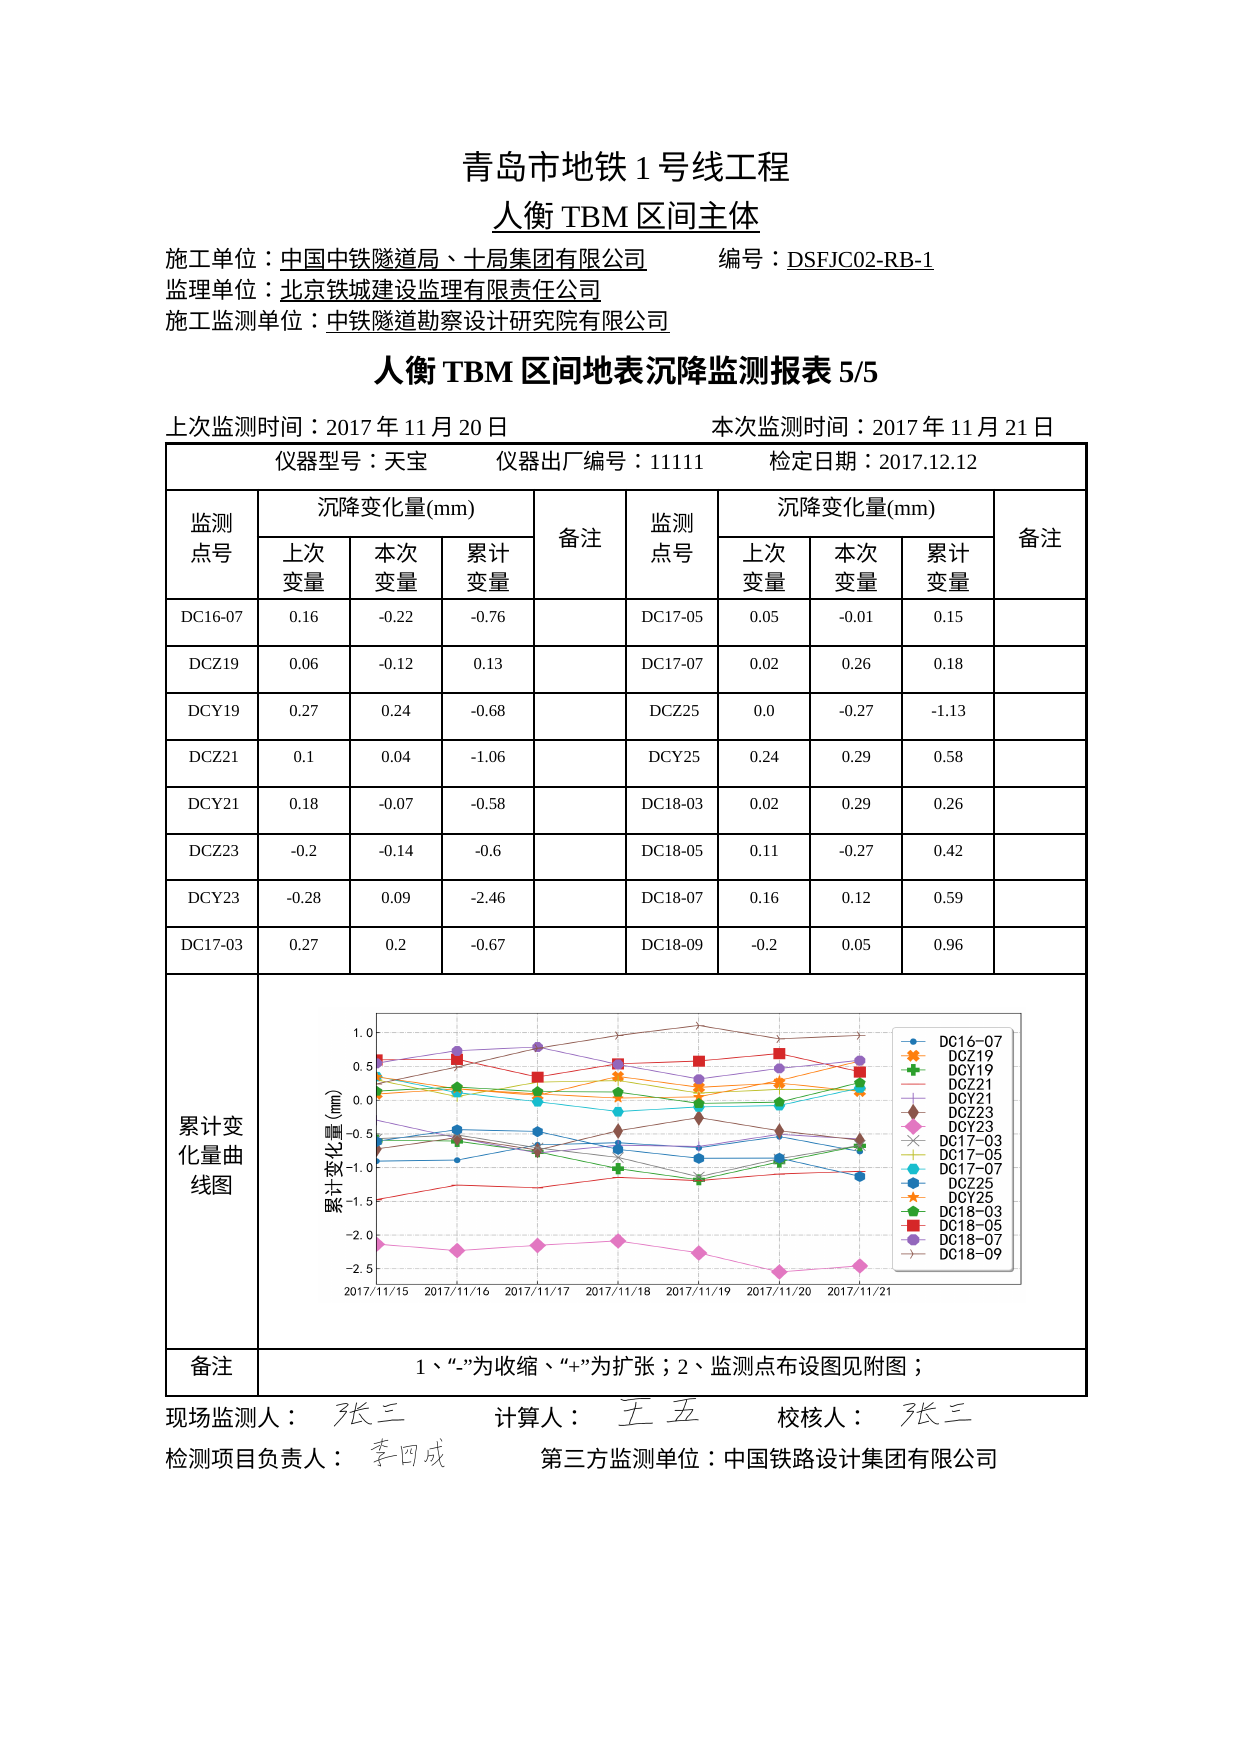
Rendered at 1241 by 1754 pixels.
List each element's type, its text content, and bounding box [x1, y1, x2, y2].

table_cell [995, 647, 1085, 692]
table_cell DC17-03 [167, 928, 257, 973]
table_cell DC17-05 [627, 600, 717, 645]
text 检测项目负责人： 第三方监测单位：中国铁路设计集团有限公司 [165, 1438, 1087, 1474]
text 人衡TBM区间地表沉降监测报表5/5 [165, 349, 1087, 392]
table_cell 上次 变量 [259, 538, 349, 598]
table_cell -0.2 [719, 928, 809, 973]
table_cell -2.46 [443, 881, 533, 926]
table_cell [535, 600, 625, 645]
table_cell 监测 点号 [167, 491, 257, 598]
table_cell [259, 975, 1085, 1348]
table_cell 0.11 [719, 835, 809, 879]
table_cell -0.67 [443, 928, 533, 973]
table_cell 累计 变量 [443, 538, 533, 598]
table_cell [995, 835, 1085, 879]
table_cell -0.6 [443, 835, 533, 879]
table_cell 0.26 [903, 788, 993, 832]
table_cell -1.13 [903, 694, 993, 739]
table_cell -0.58 [443, 788, 533, 832]
picture [317, 1007, 1027, 1303]
table_cell 0.1 [259, 741, 349, 786]
table_cell 备注 [995, 491, 1085, 598]
table_cell 0.59 [903, 881, 993, 926]
table_cell DCY23 [167, 881, 257, 926]
table_cell 0.58 [903, 741, 993, 786]
table_cell 0.09 [351, 881, 441, 926]
table_cell -0.12 [351, 647, 441, 692]
table_cell 0.24 [351, 694, 441, 739]
table_cell 0.16 [259, 600, 349, 645]
table_cell 0.13 [443, 647, 533, 692]
table_cell DC18-05 [627, 835, 717, 879]
table_cell -0.27 [811, 694, 901, 739]
table_cell 监测 点号 [627, 491, 717, 598]
text 青岛市地铁1号线工程 [165, 159, 1087, 184]
table_cell 0.27 [259, 694, 349, 739]
table_cell [535, 835, 625, 879]
table_cell DCZ19 [167, 647, 257, 692]
text 施工监测单位：中铁隧道勘察设计研究院有限公司 [165, 305, 1087, 337]
table_cell DCY19 [167, 694, 257, 739]
table_cell [995, 694, 1085, 739]
table_cell 累计变化量曲线图 [167, 975, 257, 1348]
picture [604, 1397, 723, 1427]
table_cell -0.27 [811, 835, 901, 879]
table_cell 0.16 [719, 881, 809, 926]
table_cell [995, 741, 1085, 786]
table_cell 0.15 [903, 600, 993, 645]
table_cell [995, 788, 1085, 832]
table_cell [535, 694, 625, 739]
table_cell 0.12 [811, 881, 901, 926]
table_cell DCZ25 [627, 694, 717, 739]
table_cell [535, 788, 625, 832]
table_cell 0.05 [719, 600, 809, 645]
table_cell -0.01 [811, 600, 901, 645]
table_cell 0.24 [719, 741, 809, 786]
table_cell DC18-07 [627, 881, 717, 926]
table_cell 0.42 [903, 835, 993, 879]
text 上次监测时间：2017年11月20日 本次监测时间：2017年11月21日 [165, 411, 1087, 442]
table_cell [535, 647, 625, 692]
table_cell [535, 928, 625, 973]
table_cell [995, 881, 1085, 926]
table_cell 沉降变化量(mm) [259, 491, 533, 536]
table_cell 0.26 [811, 647, 901, 692]
table_cell 0.29 [811, 741, 901, 786]
table_header 仪器型号：天宝 仪器出厂编号：11111 检定日期：2017.12.12 [167, 445, 1085, 489]
table_cell 上次 变量 [719, 538, 809, 598]
table_cell 0.06 [259, 647, 349, 692]
table_cell -1.06 [443, 741, 533, 786]
table_cell [535, 881, 625, 926]
table_cell 0.05 [811, 928, 901, 973]
table_cell 0.02 [719, 788, 809, 832]
picture [367, 1437, 486, 1468]
table_cell 0.02 [719, 647, 809, 692]
table_cell [995, 600, 1085, 645]
table_cell -0.22 [351, 600, 441, 645]
table_cell 0.0 [719, 694, 809, 739]
table_cell DCZ23 [167, 835, 257, 879]
table_cell 0.2 [351, 928, 441, 973]
picture [888, 1397, 1007, 1427]
table_cell 备注 [535, 491, 625, 598]
table_cell 0.18 [903, 647, 993, 692]
table_cell DC18-03 [627, 788, 717, 832]
table_cell DC17-07 [627, 647, 717, 692]
table_cell DC16-07 [167, 600, 257, 645]
table_cell DC18-09 [627, 928, 717, 973]
table_cell 备注 [167, 1350, 257, 1395]
table_cell -0.76 [443, 600, 533, 645]
table_cell 0.96 [903, 928, 993, 973]
text 施工单位：中国中铁隧道局、十局集团有限公司 编号：DSFJC02-RB-1 [165, 243, 1087, 274]
table_cell 本次 变量 [811, 538, 901, 598]
table_cell 累计 变量 [903, 538, 993, 598]
table_cell -0.14 [351, 835, 441, 879]
table_cell [995, 928, 1085, 973]
text 人衡TBM区间主体 [165, 184, 1087, 239]
table_cell -0.28 [259, 881, 349, 926]
table_cell 本次 变量 [351, 538, 441, 598]
table_cell 0.27 [259, 928, 349, 973]
table_cell 沉降变化量(mm) [719, 491, 993, 536]
table_cell 0.18 [259, 788, 349, 832]
table_cell 0.04 [351, 741, 441, 786]
table_cell DCY25 [627, 741, 717, 786]
picture [321, 1397, 440, 1427]
table_cell DCY21 [167, 788, 257, 832]
table_cell 0.29 [811, 788, 901, 832]
table_cell -0.2 [259, 835, 349, 879]
text 监理单位：北京铁城建设监理有限责任公司 [165, 274, 1087, 305]
table_cell [535, 741, 625, 786]
table_cell -0.68 [443, 694, 533, 739]
table_cell DCZ21 [167, 741, 257, 786]
table_cell -0.07 [351, 788, 441, 832]
table_cell 1、“-”为收缩、“+”为扩张；2、监测点布设图见附图； [259, 1350, 1085, 1395]
